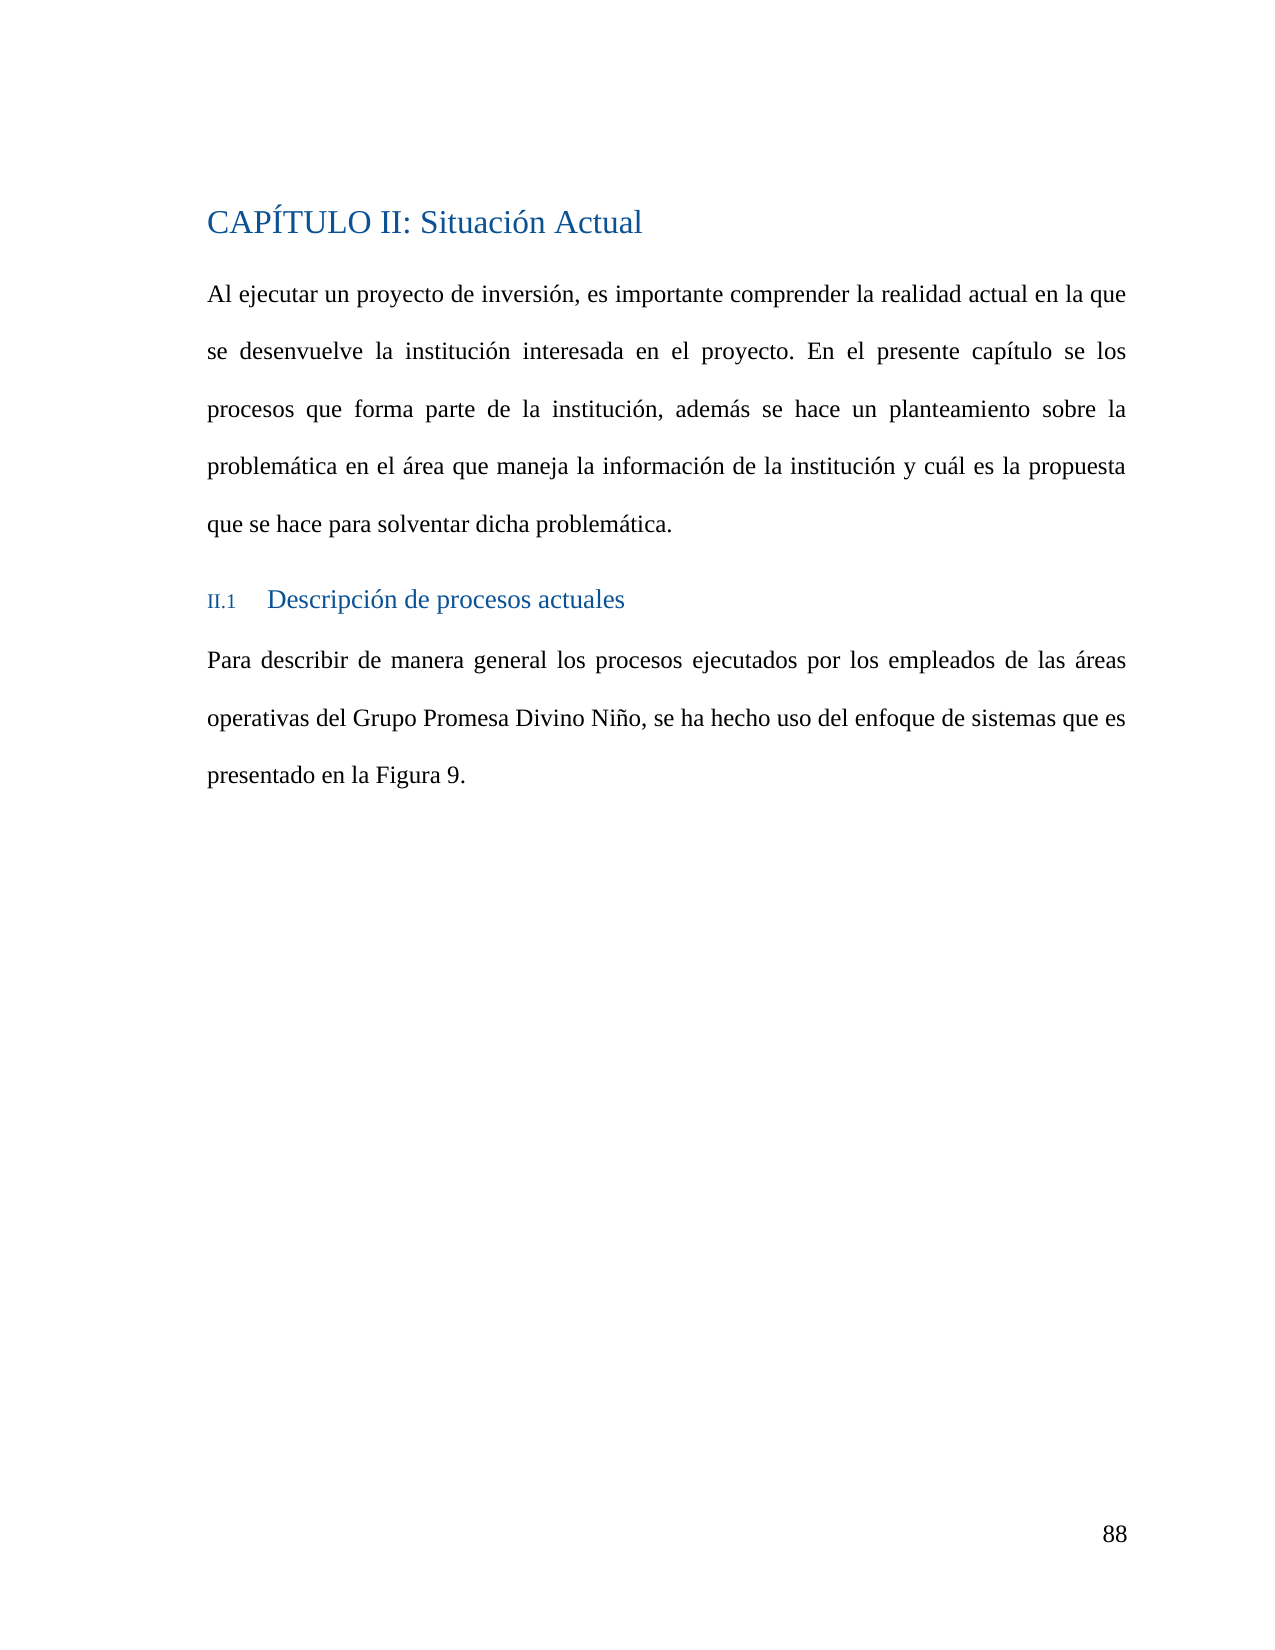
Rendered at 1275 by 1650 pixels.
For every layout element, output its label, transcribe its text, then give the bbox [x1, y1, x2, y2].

text Para describir de manera general los procesos ejecutados por los empleados de las áreas operativas del Grupo Promesa Divino Niño, se ha hecho uso del enfoque de sistemas que es presentado en la Figura 9. [207, 645, 1127, 789]
subtitle Situación Actual [207, 202, 1127, 241]
subtitle Descripción de procesos actuales [207, 583, 1127, 614]
text Al ejecutar un proyecto de inversión, es importante comprender la realidad actual en la que se desenvuelve la institución interesada en el proyecto. En el presente capítulo se los procesos que forma parte de la institución, además se hace un planteamiento sobre la problemática en el área que maneja la información de la institución y cuál es la propuesta que se hace para solventar dicha problemática. [207, 279, 1127, 538]
